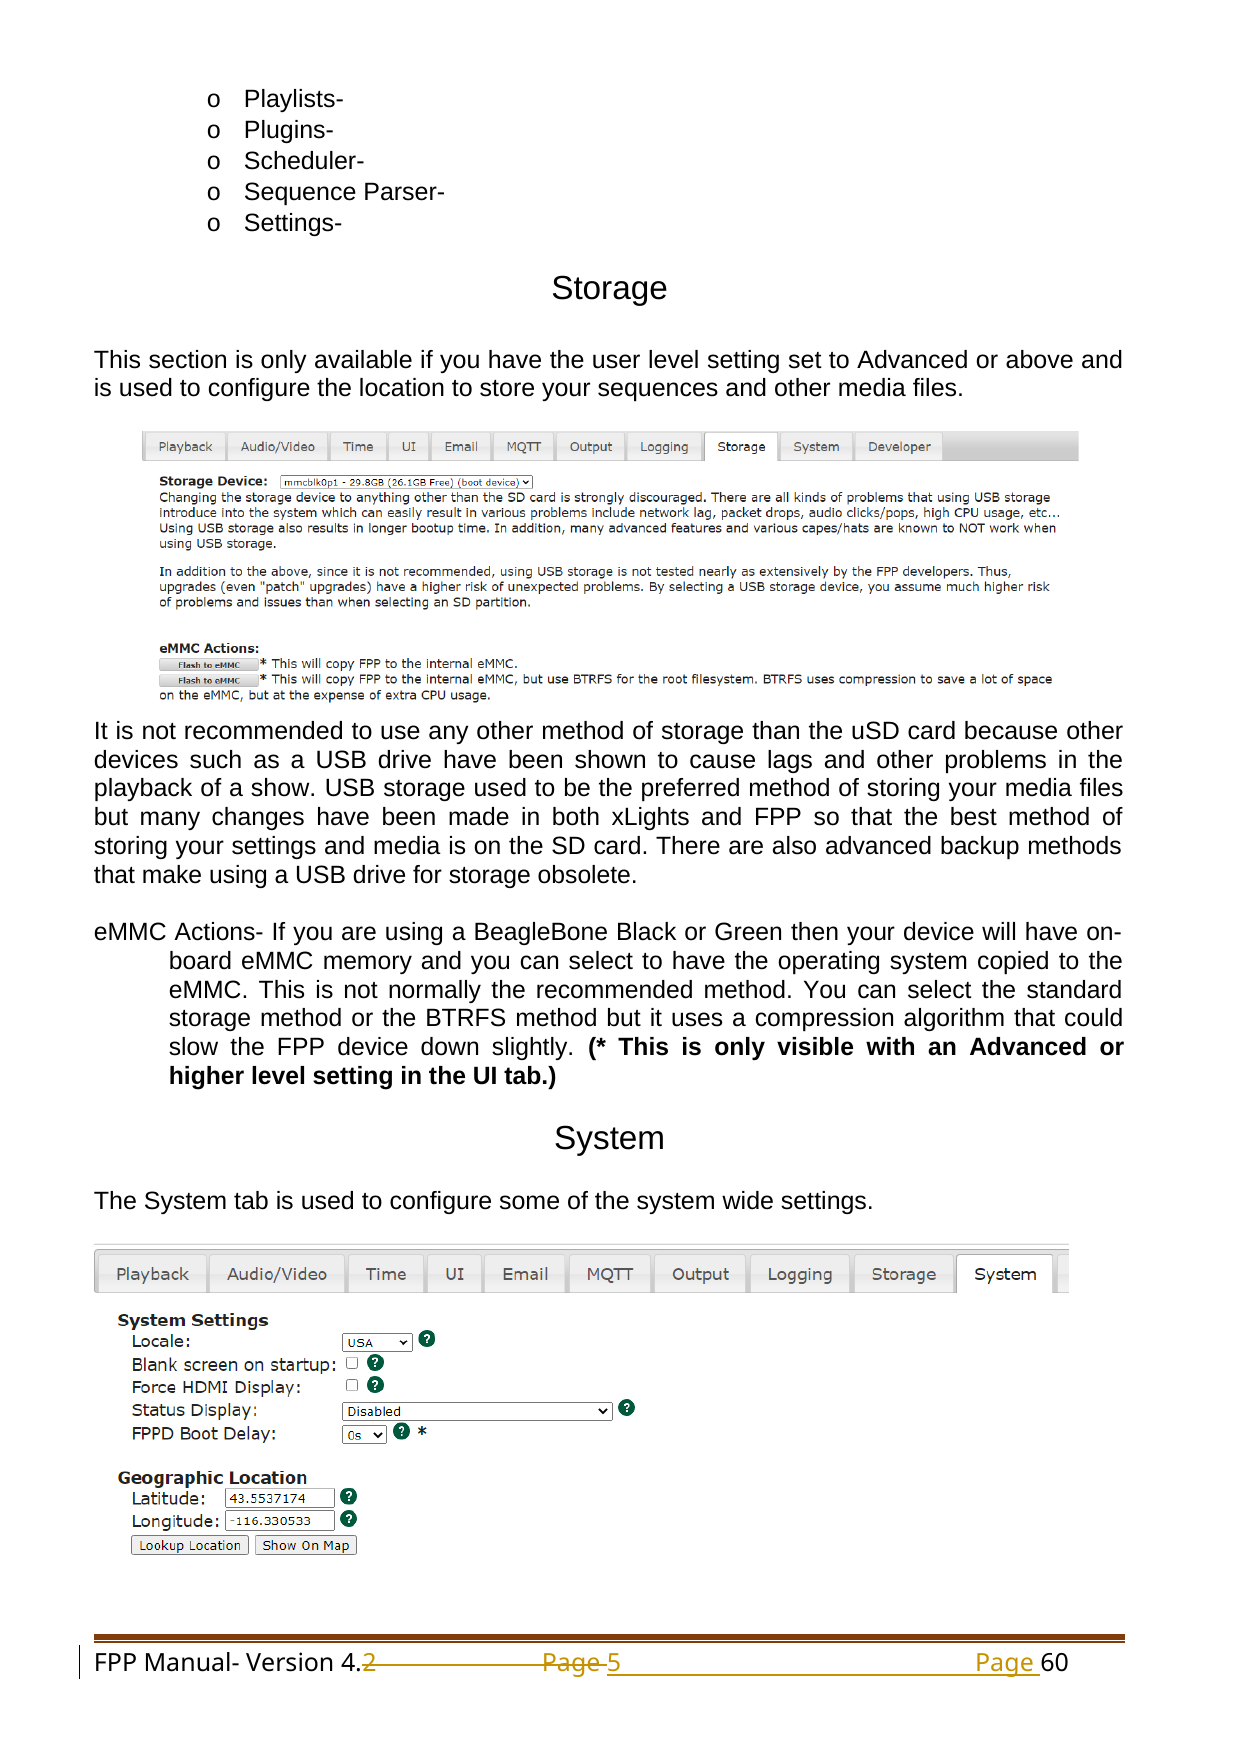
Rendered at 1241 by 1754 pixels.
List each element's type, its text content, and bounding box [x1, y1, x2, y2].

text It is not recommended to use any other method of storage than the uSD card because other devices such as a USB drive have been shown to cause lags and other problems in the playback of a show. USB storage used to be the preferred method of storing your media files but many changes have been made in both xLights and FPP so that the best method of storing your settings and media is on the SD card. There are also advanced backup methods that make using a USB drive for storage obsolete. [94, 716, 1125, 888]
picture [93, 1243, 1069, 1570]
list eMMC Actions- If you are using a BeagleBone Black or Green then your device will have on-board eMMC memory and you can select to have the operating system copied to the eMMC. This is not normally the recommended method. You can select the standard storage method or the BTRFS method but it uses a compression algorithm that could slow the FPP device down slightly. (* This is only visible with an Advanced or higher level setting in the UI tab.) [94, 917, 1125, 1090]
list Scheduler- [206, 146, 1125, 177]
text The System tab is used to configure some of the system wide settings. [94, 1186, 1125, 1214]
list Playlists- [206, 84, 1125, 115]
subtitle Storage [94, 268, 1125, 306]
text This section is only available if you have the user level setting set to Advanced or above and is used to configure the location to store your sequences and other media files. [94, 345, 1125, 402]
picture [140, 431, 1079, 716]
subtitle System [94, 1118, 1125, 1157]
list Plugins- [206, 115, 1125, 146]
list Settings- [206, 208, 1125, 239]
list Sequence Parser- [206, 177, 1125, 208]
